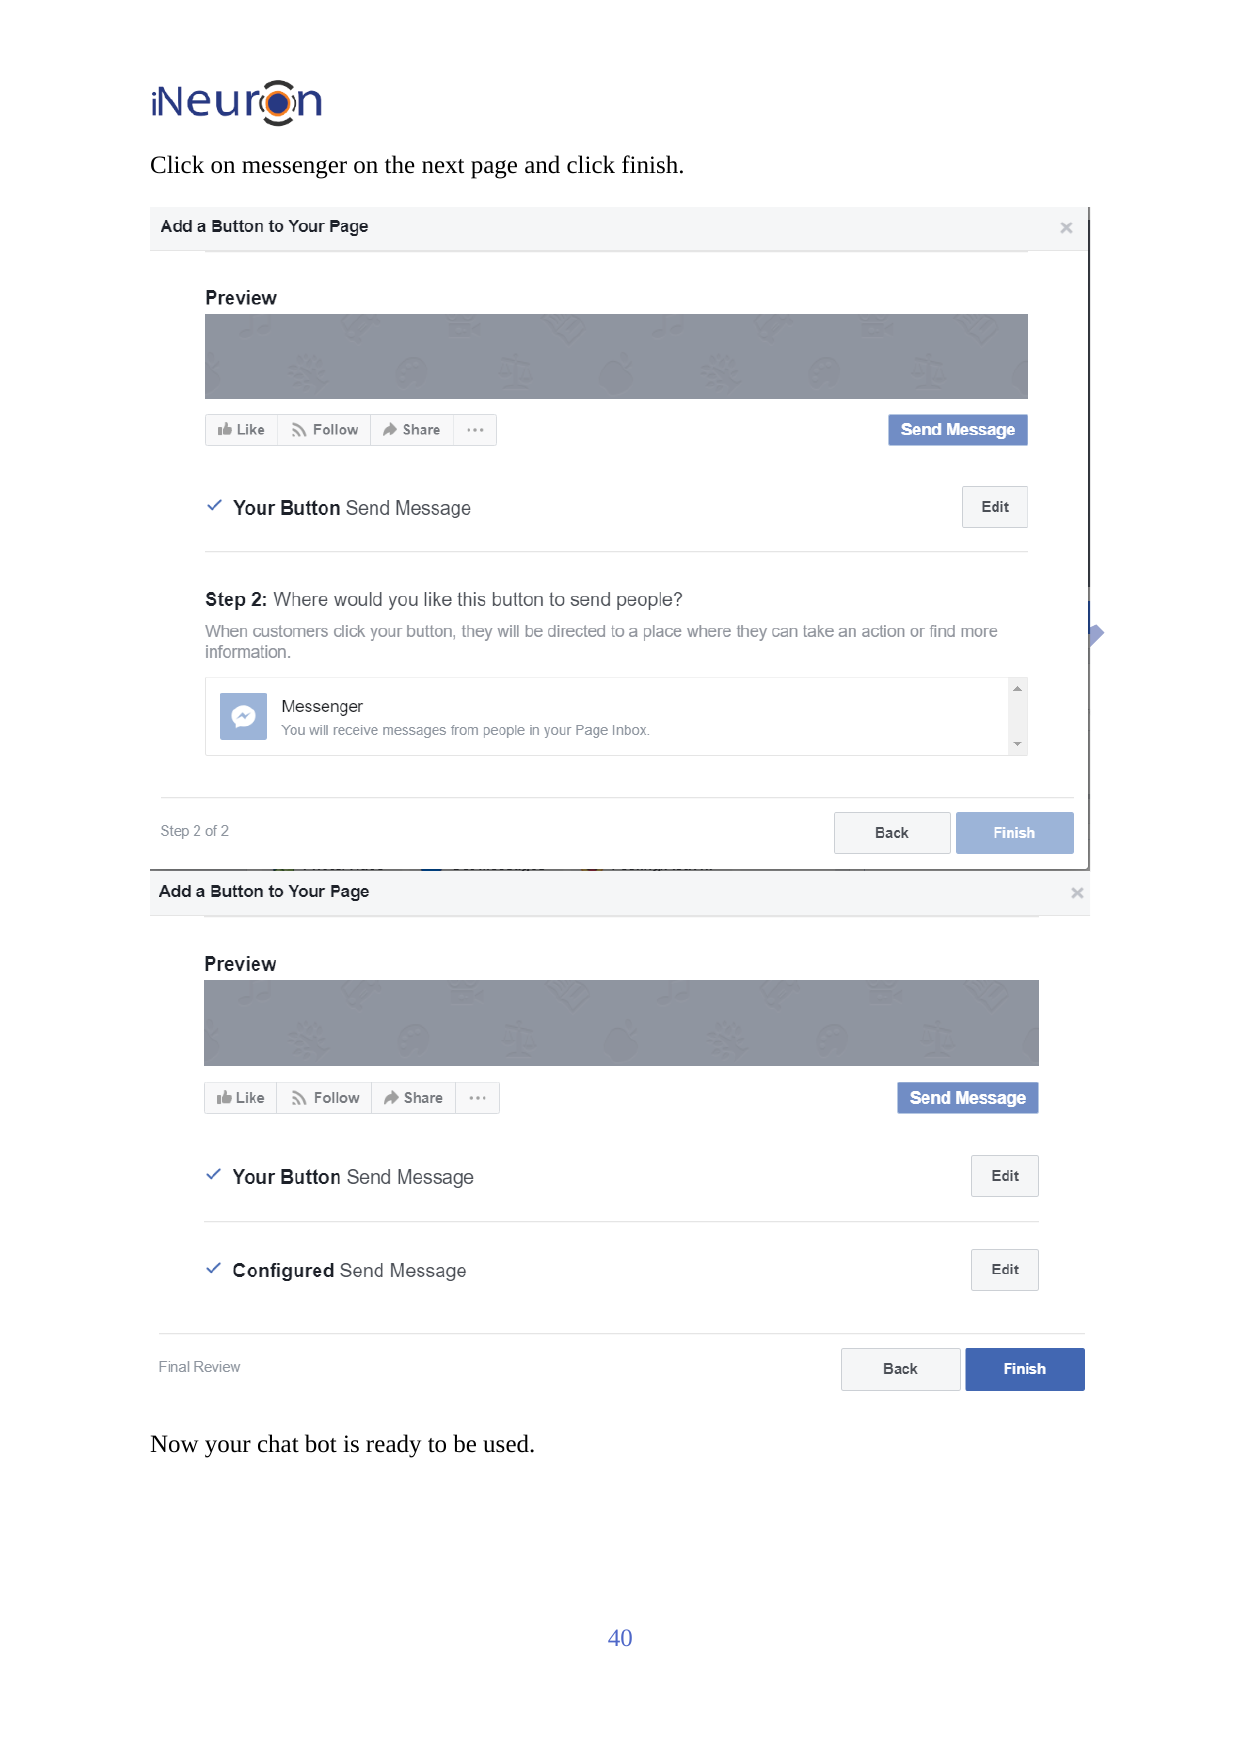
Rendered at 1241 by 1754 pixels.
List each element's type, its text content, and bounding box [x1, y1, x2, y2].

picture [150, 73, 324, 127]
text Now your chat bot is ready to be used. [150, 1429, 1090, 1458]
picture [150, 207, 1091, 1401]
text Click on messenger on the next page and click finish. [150, 150, 1090, 179]
